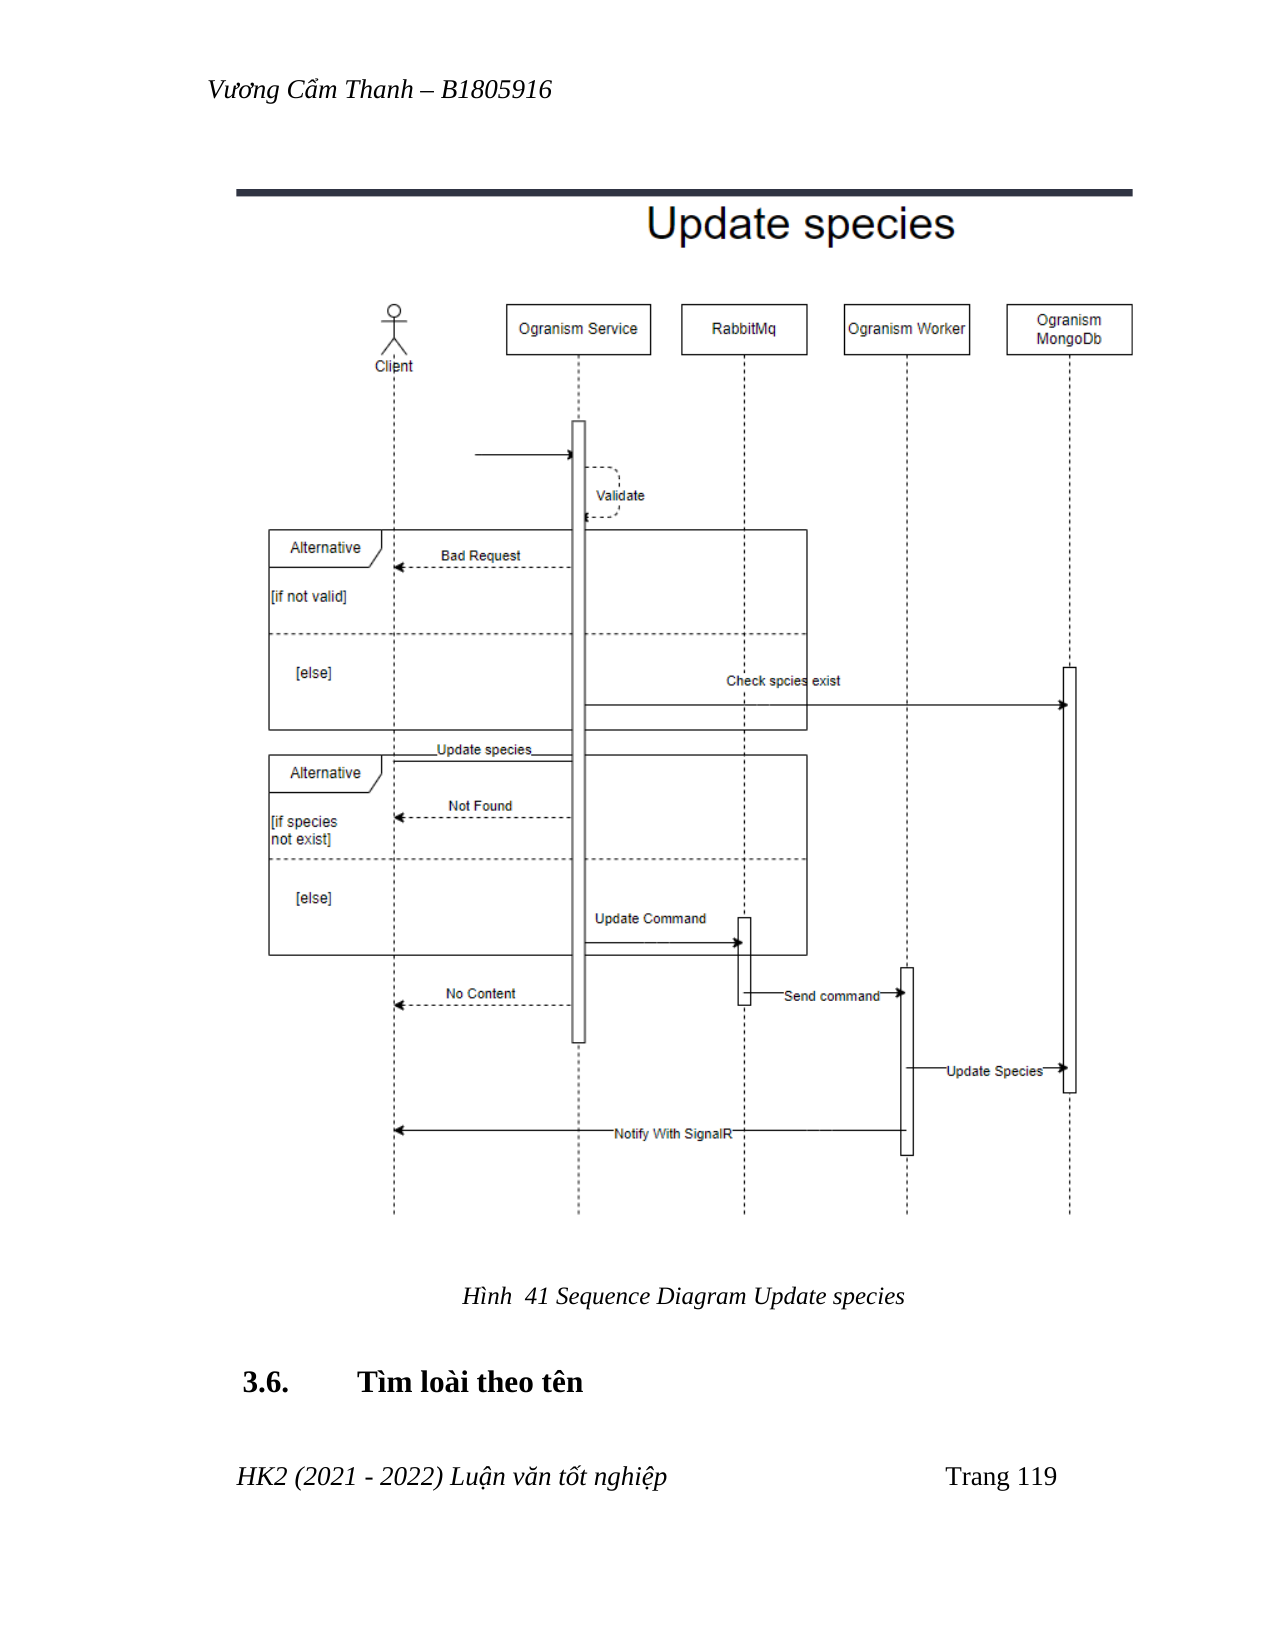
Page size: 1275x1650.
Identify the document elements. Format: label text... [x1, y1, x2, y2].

picture [236, 189, 1133, 1275]
subtitle Tìm loài theo tên [236, 1363, 1157, 1399]
